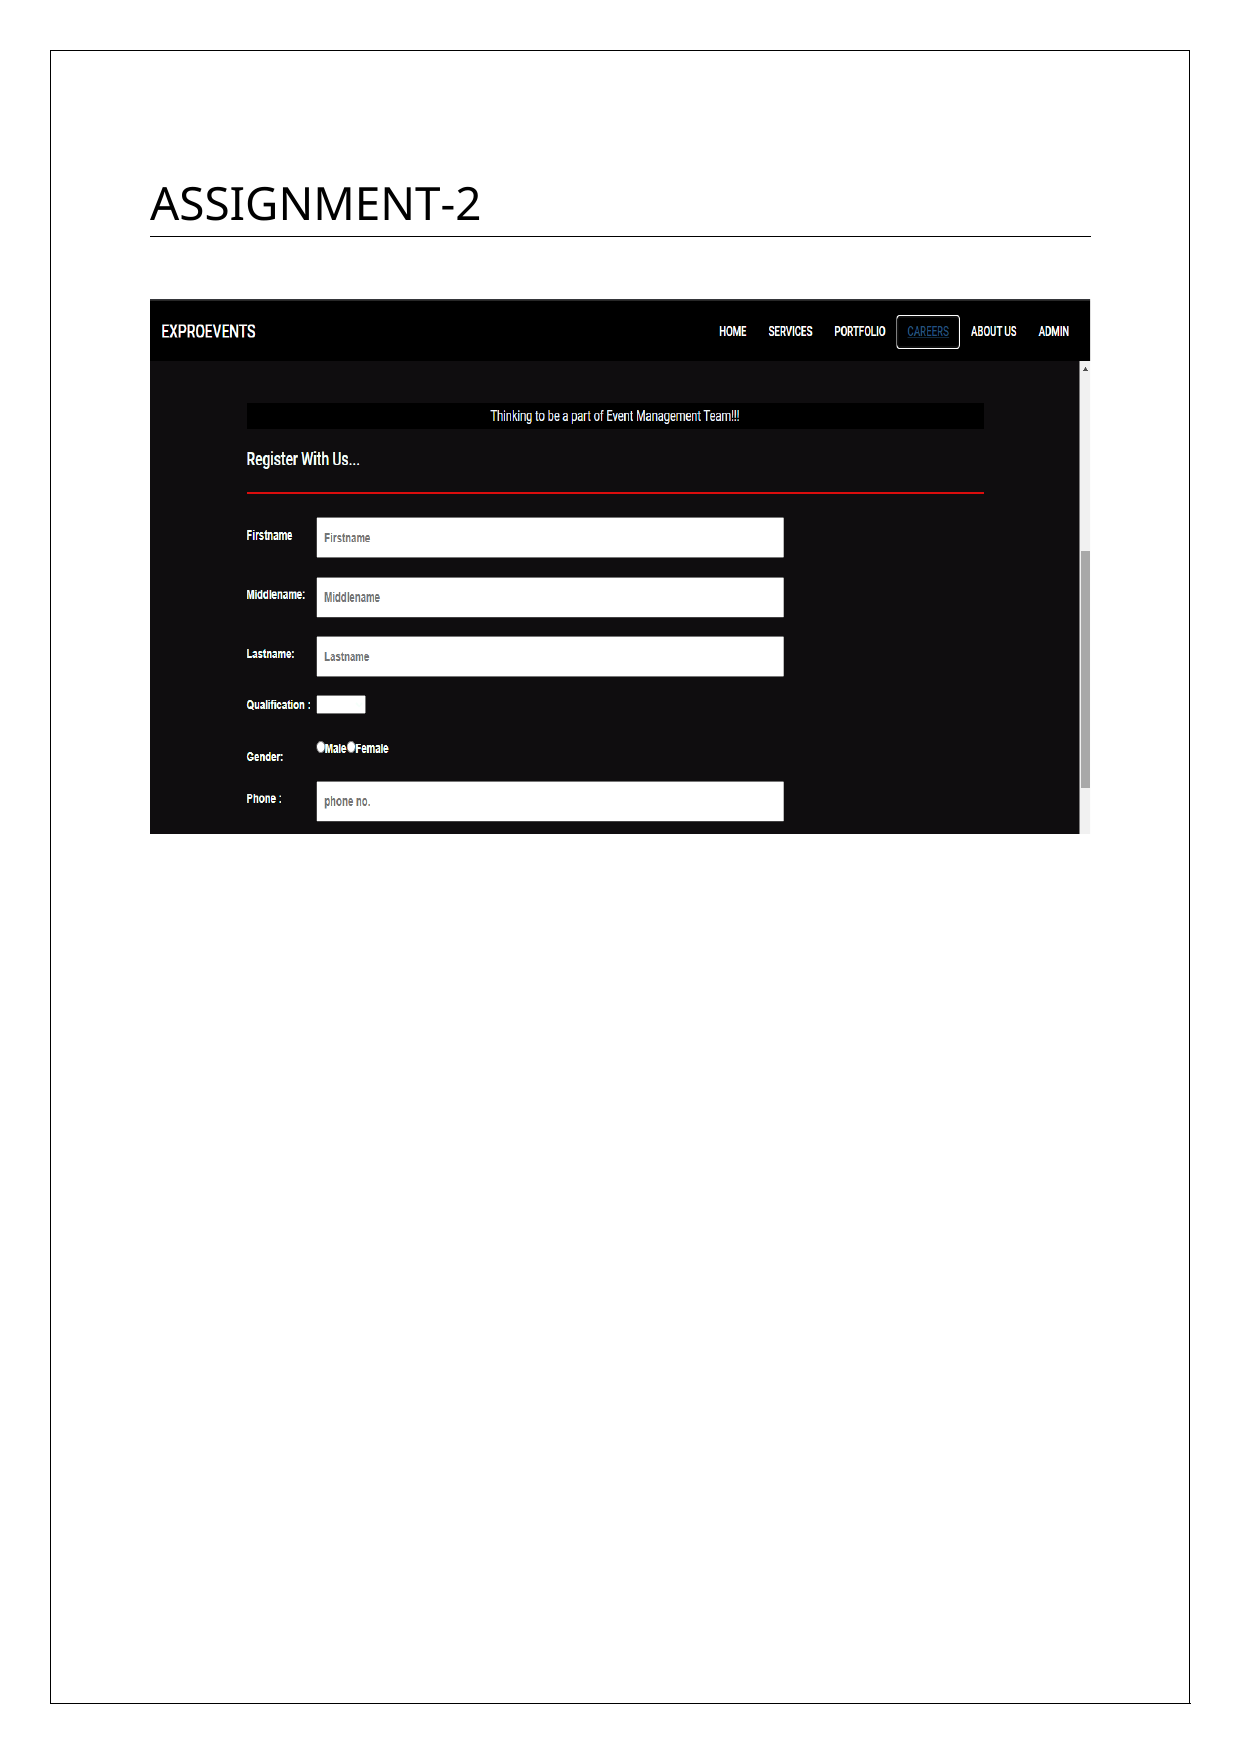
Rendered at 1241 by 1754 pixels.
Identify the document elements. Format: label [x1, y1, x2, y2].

picture [150, 299, 1091, 834]
